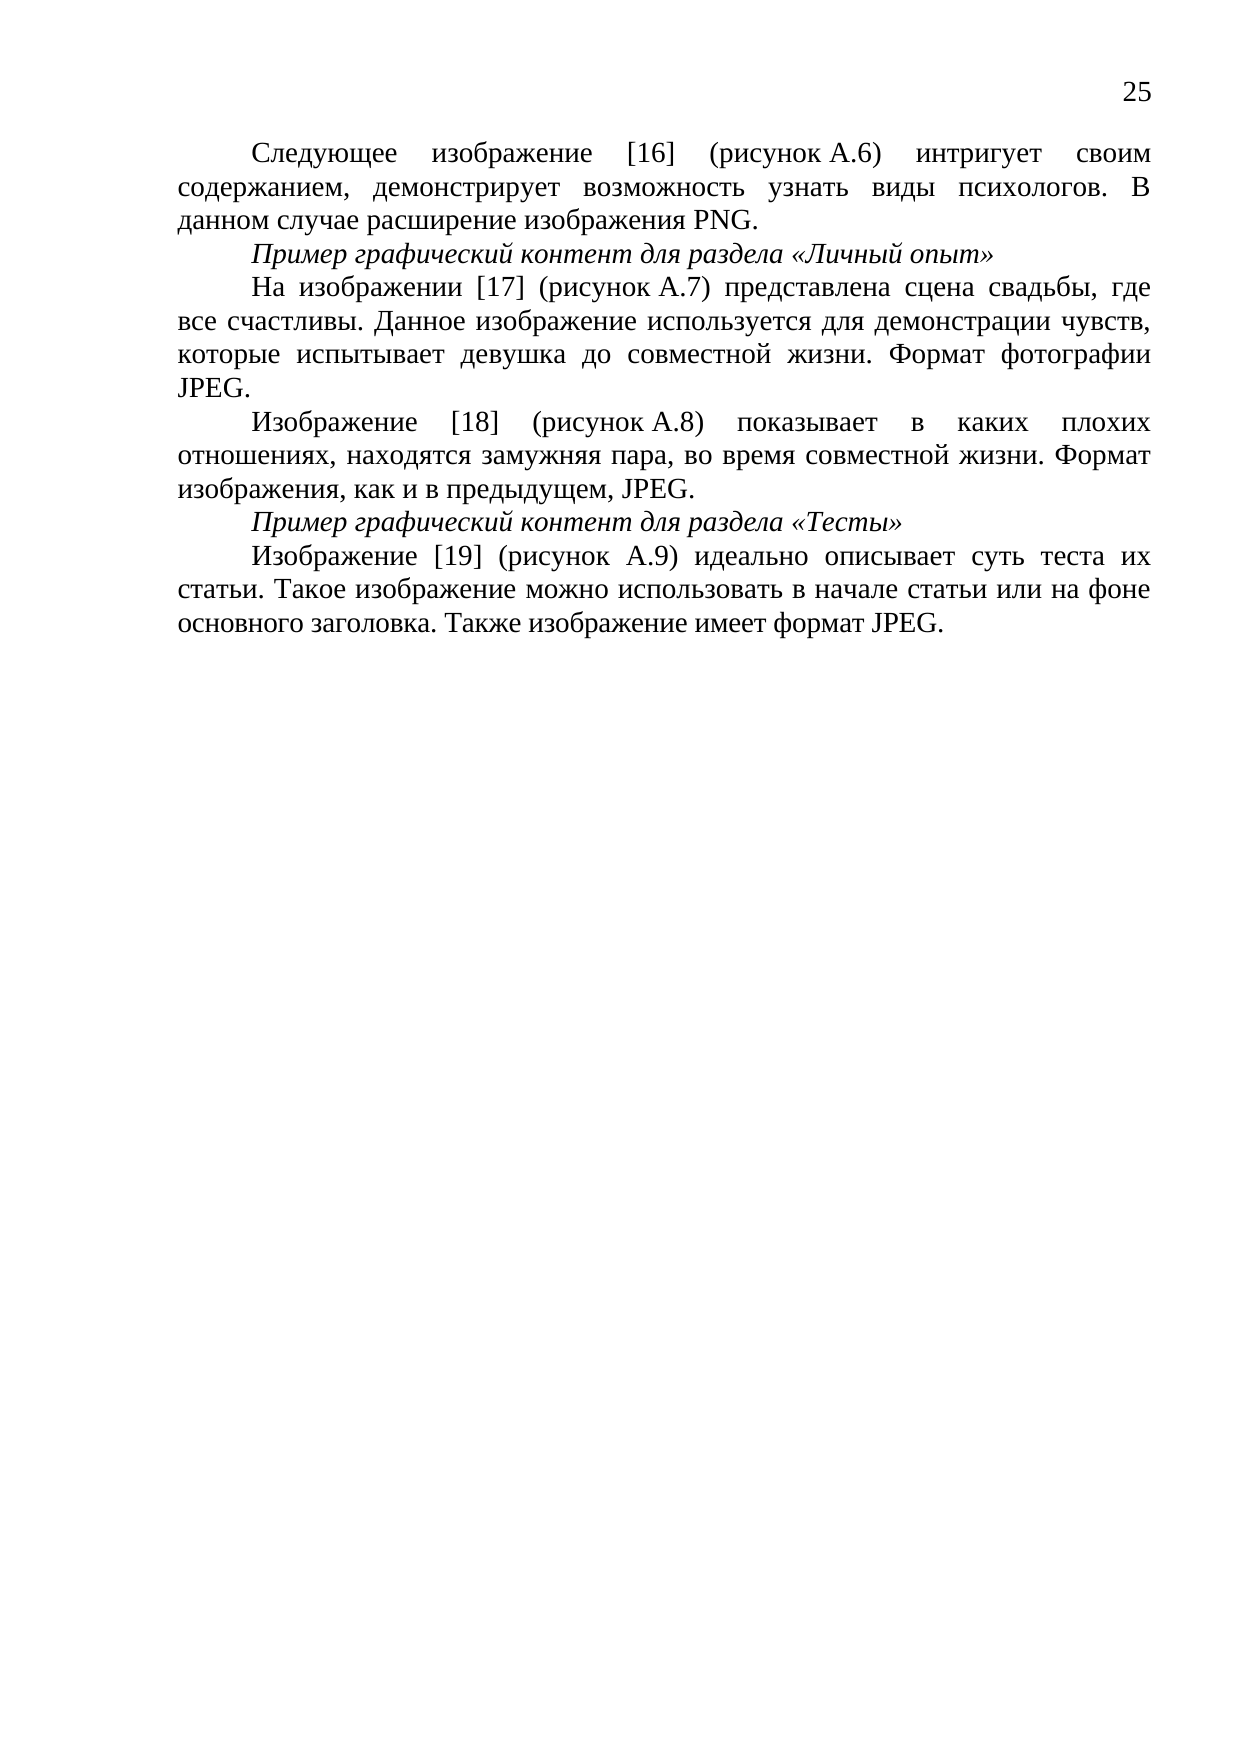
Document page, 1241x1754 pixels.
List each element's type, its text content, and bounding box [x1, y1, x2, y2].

text Пример графический контент для раздела «Тесты» [177, 504, 1152, 538]
text Изображение [19] (рисунок А.9) идеально описывает суть теста их статьи. Такое изображение можно использовать в начале статьи или на фоне основного заголовка. Также изображение имеет формат JPEG. [177, 538, 1152, 638]
text Следующее изображение [16] (рисунок А.6) интригует своим содержанием, демонстрирует возможность узнать виды психологов. В данном случае расширение изображения PNG. [177, 135, 1152, 236]
text На изображении [17] (рисунок А.7) представлена сцена свадьбы, где все счастливы. Данное изображение используется для демонстрации чувств, которые испытывает девушка до совместной жизни. Формат фотографии JPEG. [177, 269, 1152, 404]
text Пример графический контент для раздела «Личный опыт» [177, 236, 1152, 269]
text Изображение [18] (рисунок А.8) показывает в каких плохих отношениях, находятся замужняя пара, во время совместной жизни. Формат изображения, как и в предыдущем, JPEG. [177, 404, 1152, 504]
